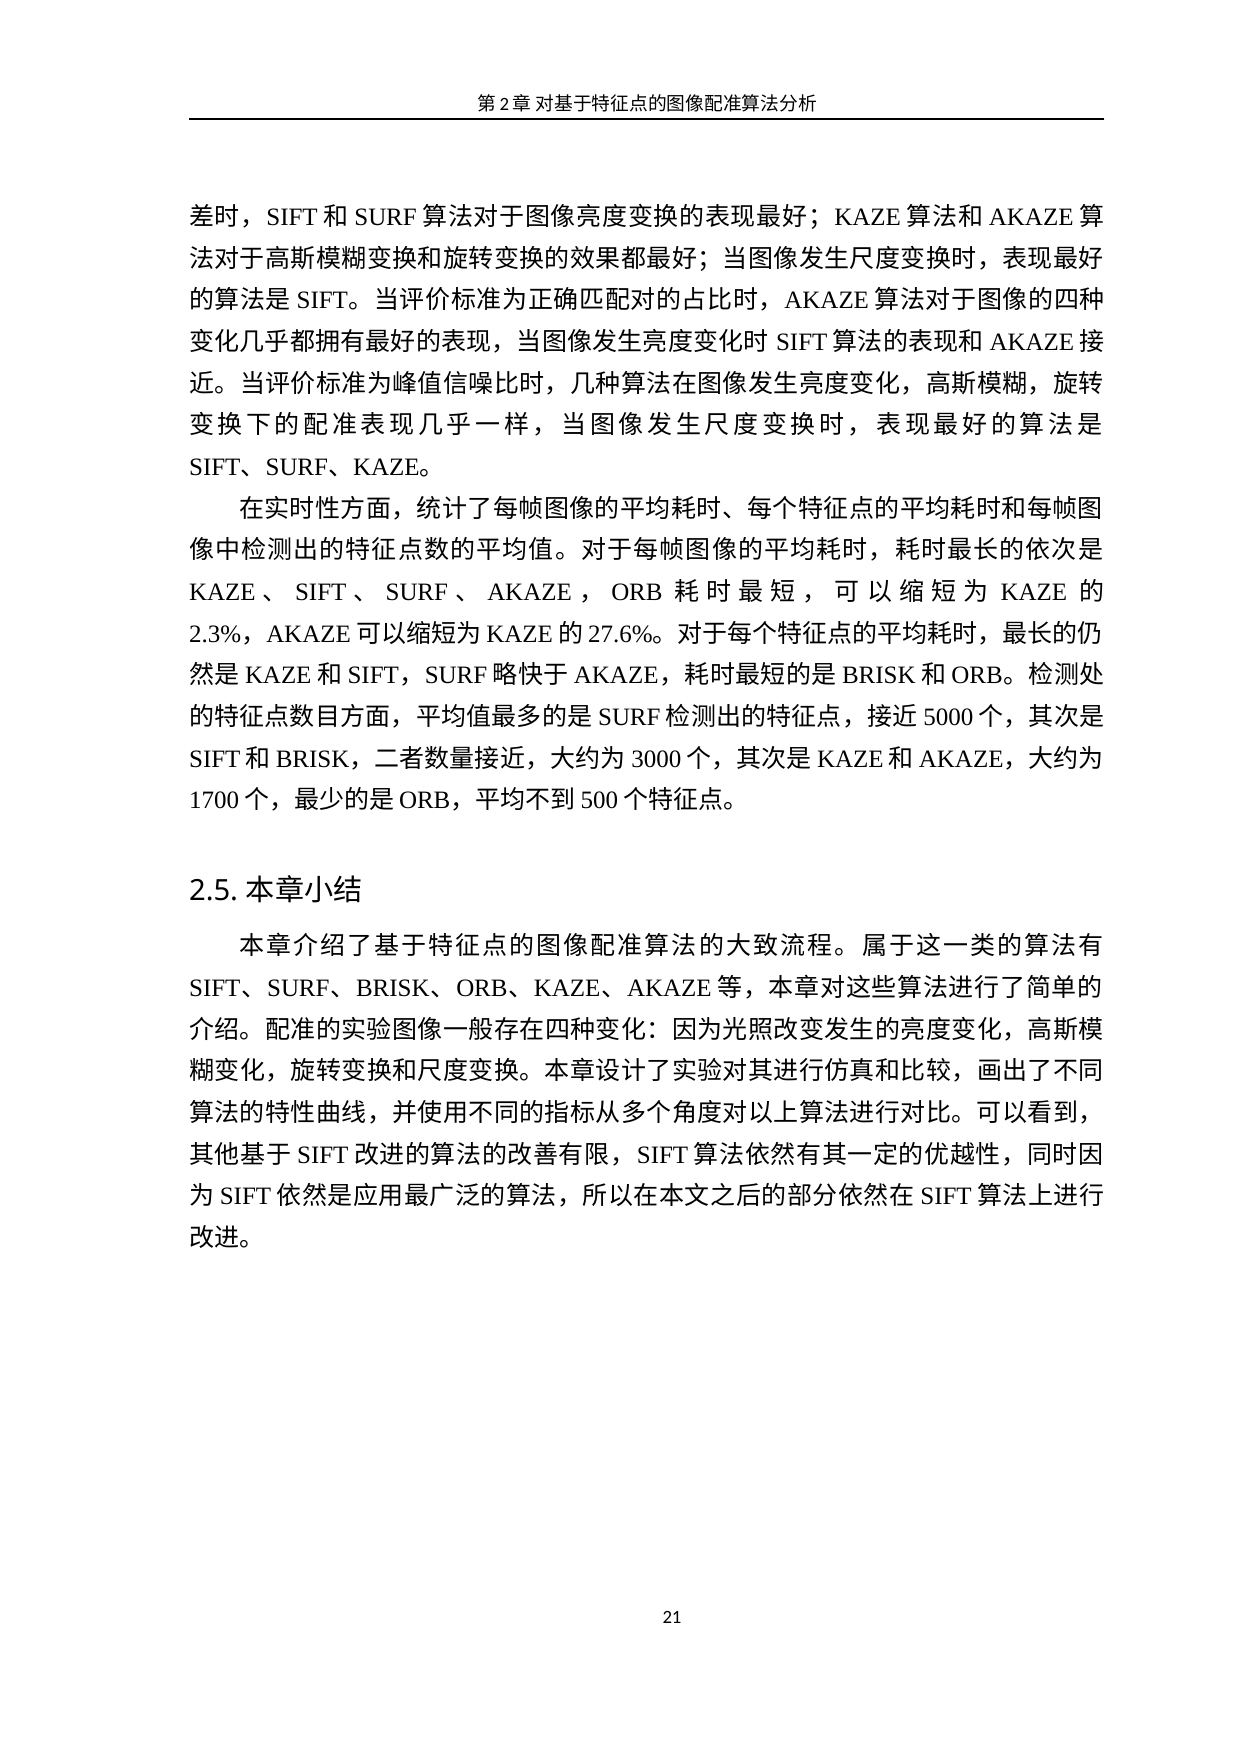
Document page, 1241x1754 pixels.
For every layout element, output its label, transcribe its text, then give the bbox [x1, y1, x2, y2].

text 在实时性方面，统计了每帧图像的平均耗时、每个特征点的平均耗时和每帧图像中检测出的特征点数的平均值。对于每帧图像的平均耗时，耗时最长的依次是KAZE、SIFT、SURF、AKAZE，ORB耗时最短，可以缩短为KAZE的2.3%，AKAZE可以缩短为KAZE的27.6%。对于每个特征点的平均耗时，最长的仍然是KAZE和SIFT，SURF略快于AKAZE，耗时最短的是BRISK和ORB。检测处的特征点数目方面，平均值最多的是SURF检测出的特征点，接近5000个，其次是SIFT和BRISK，二者数量接近，大约为3000个，其次是KAZE和AKAZE，大约为1700个，最少的是ORB，平均不到500个特征点。 [189, 484, 1104, 817]
subtitle 2.5. 本章小结 [189, 867, 1104, 909]
text 本章介绍了基于特征点的图像配准算法的大致流程。属于这一类的算法有SIFT、SURF、BRISK、ORB、KAZE、AKAZE等，本章对这些算法进行了简单的介绍。配准的实验图像一般存在四种变化：因为光照改变发生的亮度变化，高斯模糊变化，旋转变换和尺度变换。本章设计了实验对其进行仿真和比较，画出了不同算法的特性曲线，并使用不同的指标从多个角度对以上算法进行对比。可以看到，其他基于SIFT改进的算法的改善有限，SIFT算法依然有其一定的优越性，同时因为SIFT依然是应用最广泛的算法，所以在本文之后的部分依然在SIFT算法上进行改进。 [189, 921, 1104, 1255]
